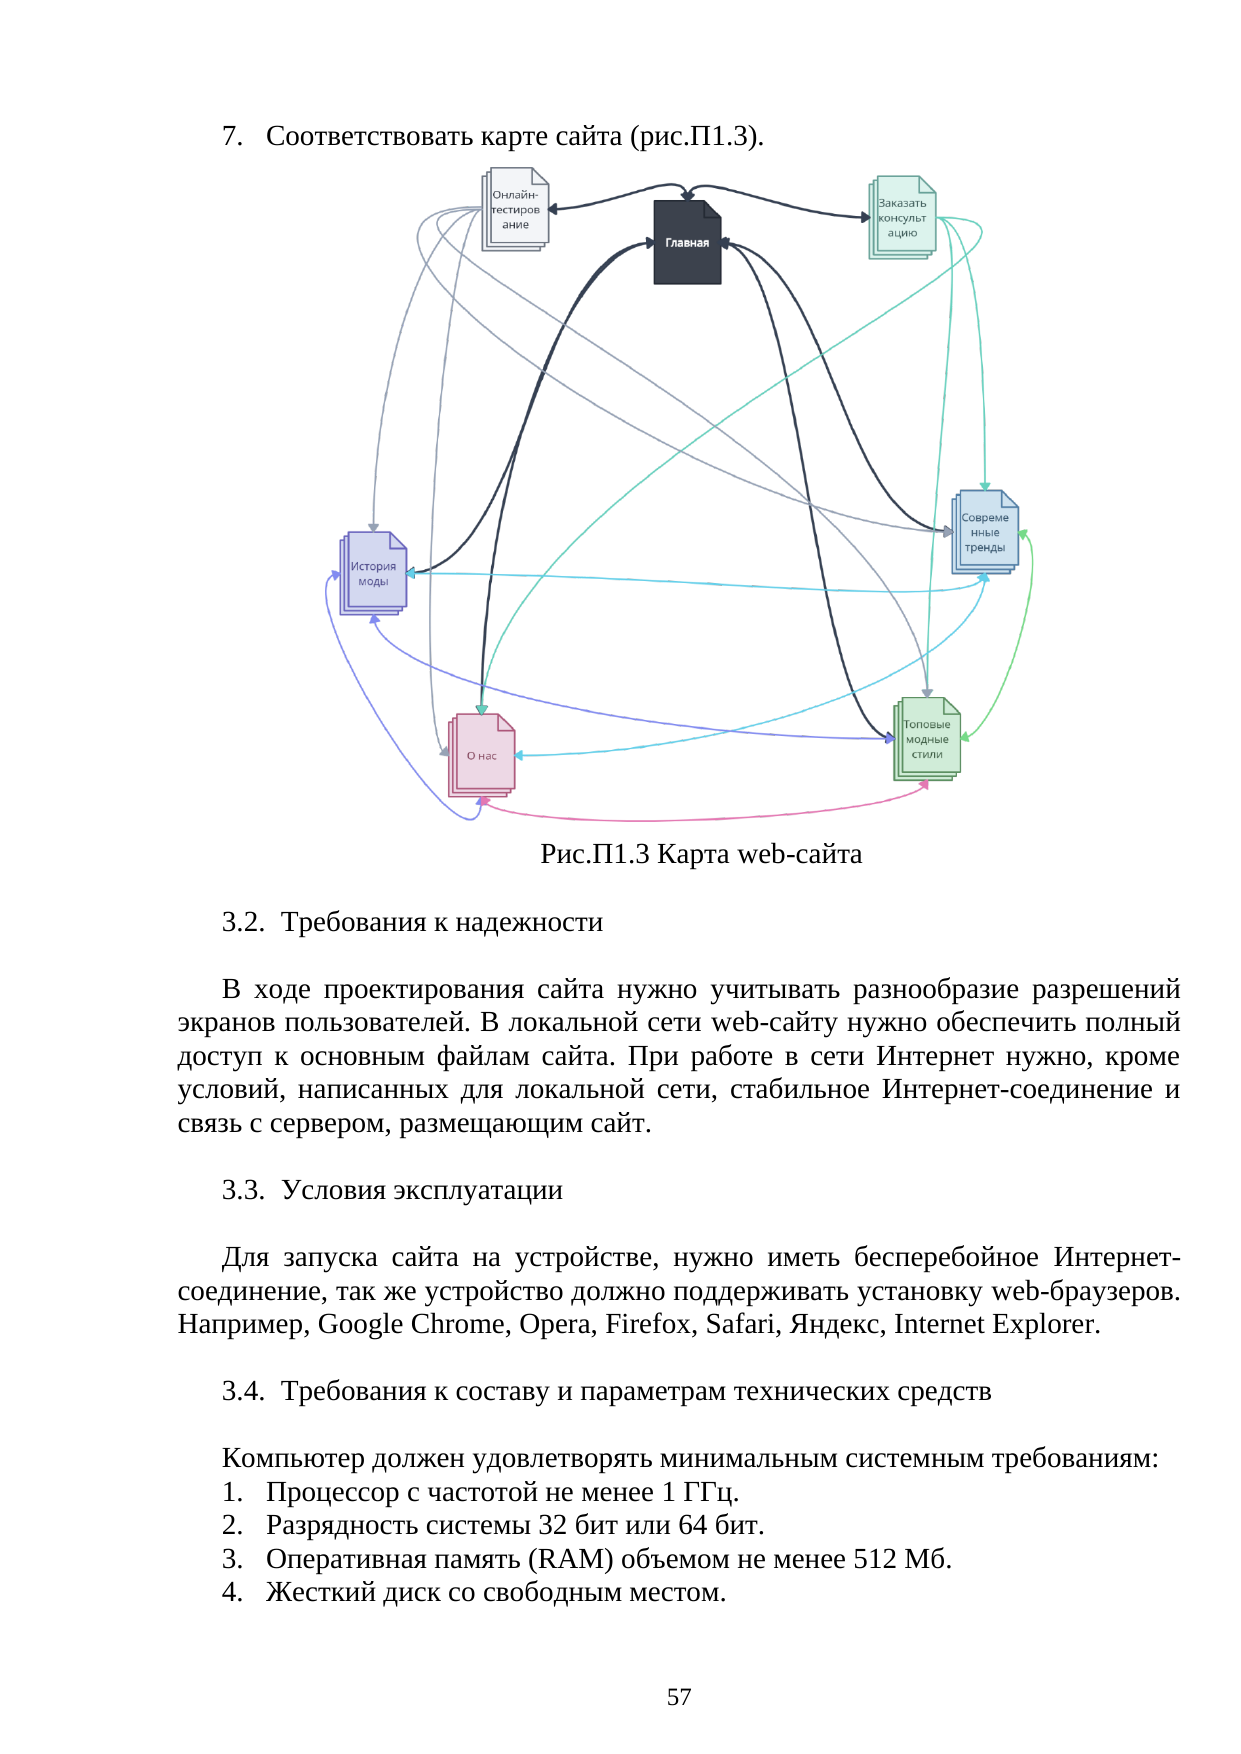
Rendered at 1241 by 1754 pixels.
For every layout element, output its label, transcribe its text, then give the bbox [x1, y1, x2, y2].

list Жесткий диск со свободным местом. [177, 1574, 1181, 1608]
text В ходе проектирования сайта нужно учитывать разнообразие разрешений экранов пользователей. В локальной сети web-сайту нужно обеспечить полный доступ к основным файлам сайта. При работе в сети Интернет нужно, кроме условий, написанных для локальной сети, стабильное Интернет-соединение и связь с сервером, размещающим сайт. [177, 971, 1181, 1138]
list Соответствовать карте сайта (рис.П1.3). [177, 118, 1181, 152]
list Условия эксплуатации [177, 1172, 1181, 1206]
picture [309, 151, 1049, 837]
list Процессор с частотой не менее 1 ГГц. [177, 1474, 1181, 1507]
text Для запуска сайта на устройстве, нужно иметь бесперебойное Интернет-соединение, так же устройство должно поддерживать установку web-браузеров. Например, Google Chrome, Opera, Firefox, Safari, Яндекс, Internet Explorer. [177, 1239, 1181, 1340]
text Рис.П1.3 Карта web-сайта [177, 837, 1181, 870]
text Компьютер должен удовлетворять минимальным системным требованиям: [177, 1440, 1181, 1474]
list Требования к надежности [177, 904, 1181, 937]
list Оперативная память (RAM) объемом не менее 512 Мб. [177, 1541, 1181, 1574]
list Требования к составу и параметрам технических средств [177, 1373, 1181, 1407]
list Разрядность системы 32 бит или 64 бит. [177, 1507, 1181, 1541]
